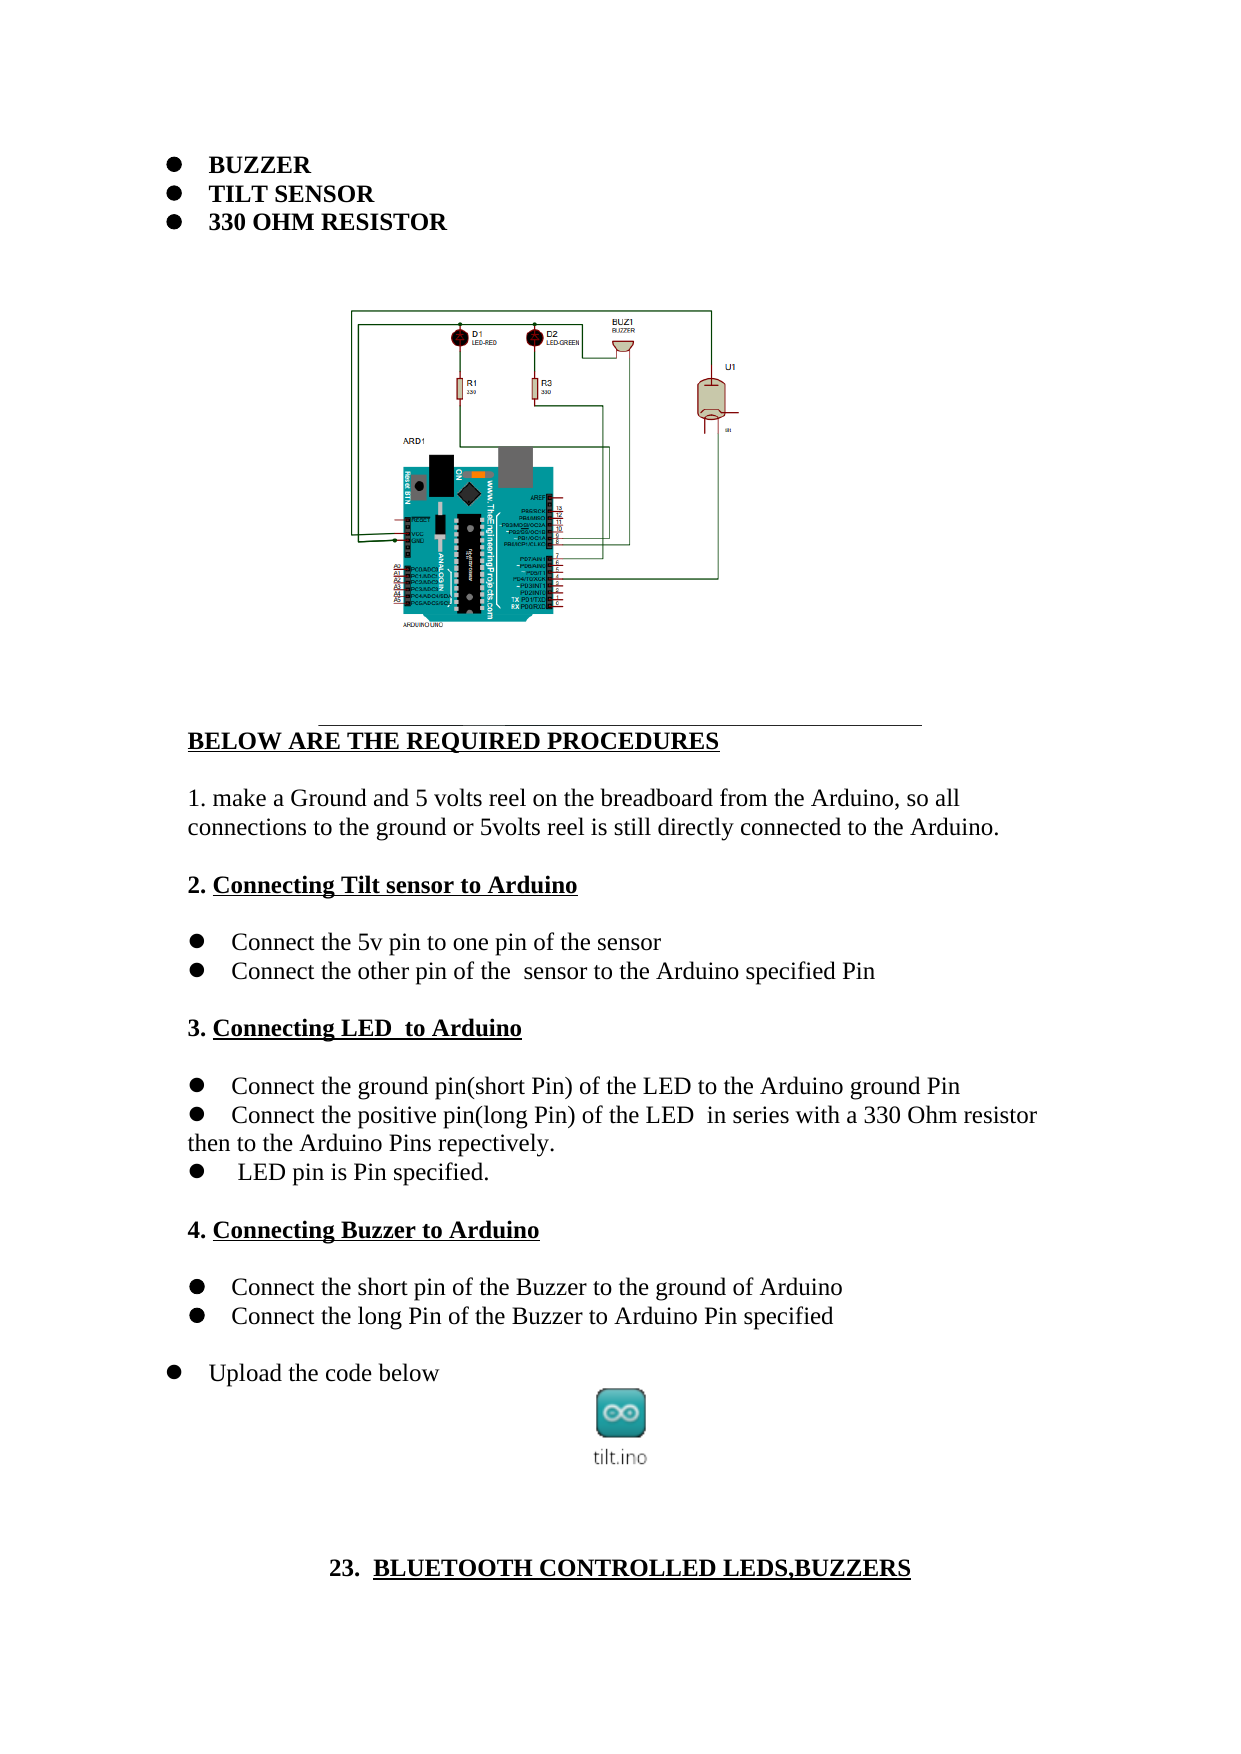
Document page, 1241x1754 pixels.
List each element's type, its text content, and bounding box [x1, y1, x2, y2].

list Connect the short pin of the Buzzer to the ground of Arduino [187, 1272, 1053, 1301]
list BLUETOOTH CONTROLLED LEDS,BUZZERS [187, 1553, 1053, 1582]
list Upload the code below [164, 1358, 1053, 1387]
list Connecting Buzzer to Arduino [187, 1215, 1053, 1243]
list Connect the ground pin(short Pin) of the LED to the Arduino ground Pin [187, 1071, 1053, 1100]
text BELOW ARE THE REQUIRED PROCEDURES [187, 726, 1053, 755]
list Connecting LED to Arduino [187, 1013, 1053, 1042]
list Connect the positive pin(long Pin) of the LED in series with a 330 Ohm resistor then to the Arduino Pins repectively. [187, 1100, 1053, 1157]
list 330 OHM RESISTOR [164, 207, 1053, 236]
list Connect the other pin of the sensor to the Arduino specified Pin [187, 956, 1053, 985]
list TILT SENSOR [164, 179, 1053, 207]
list LED pin is Pin specified. [187, 1157, 1053, 1186]
list BUZZER [164, 150, 1053, 179]
list make a Ground and 5 volts reel on the breadboard from the Arduino, so all connections to the ground or 5volts reel is still directly connected to the Arduino. [187, 783, 1053, 841]
picture [318, 261, 922, 726]
list Connect the 5v pin to one pin of the sensor [187, 927, 1053, 956]
list Connect the long Pin of the Buzzer to Arduino Pin specified [187, 1301, 1053, 1330]
list Connecting Tilt sensor to Arduino [187, 870, 1053, 898]
